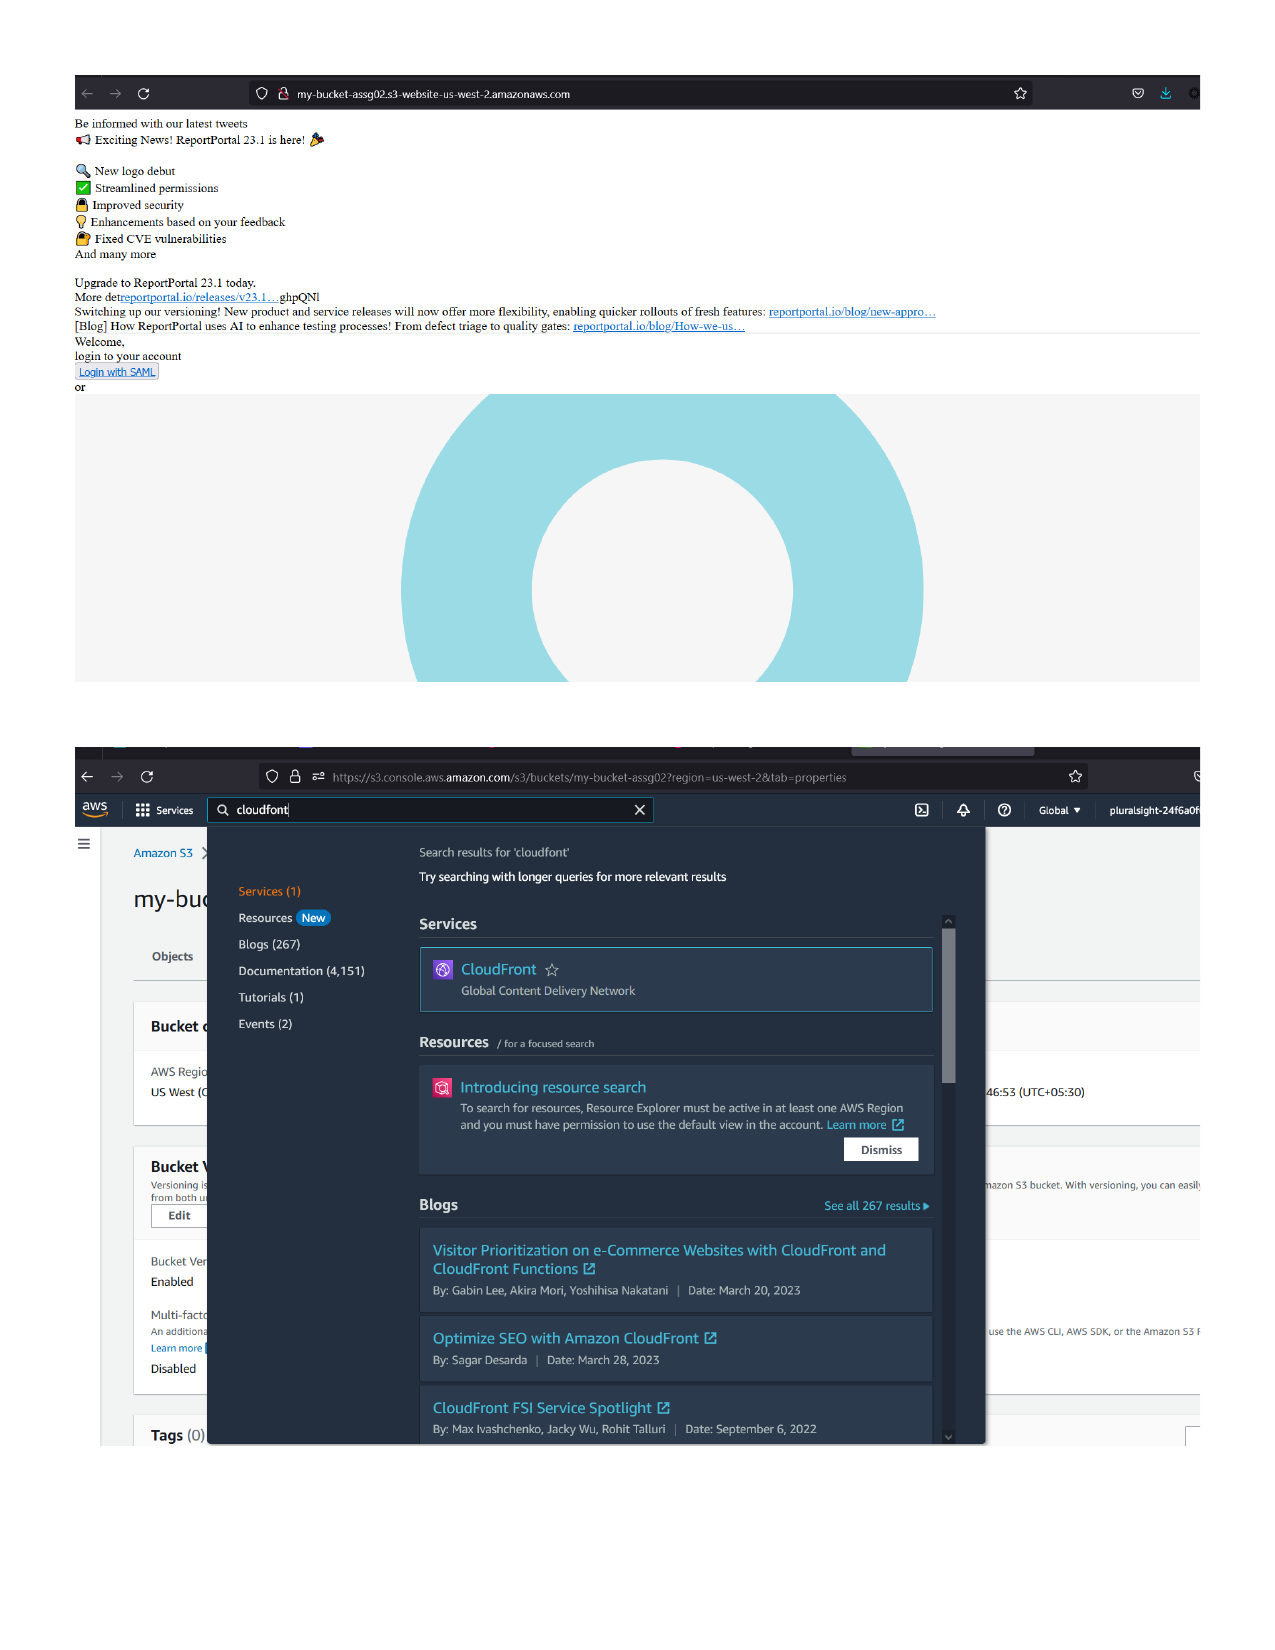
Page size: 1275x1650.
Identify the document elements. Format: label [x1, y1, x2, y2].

picture [75, 75, 1200, 682]
picture [75, 747, 1200, 1446]
